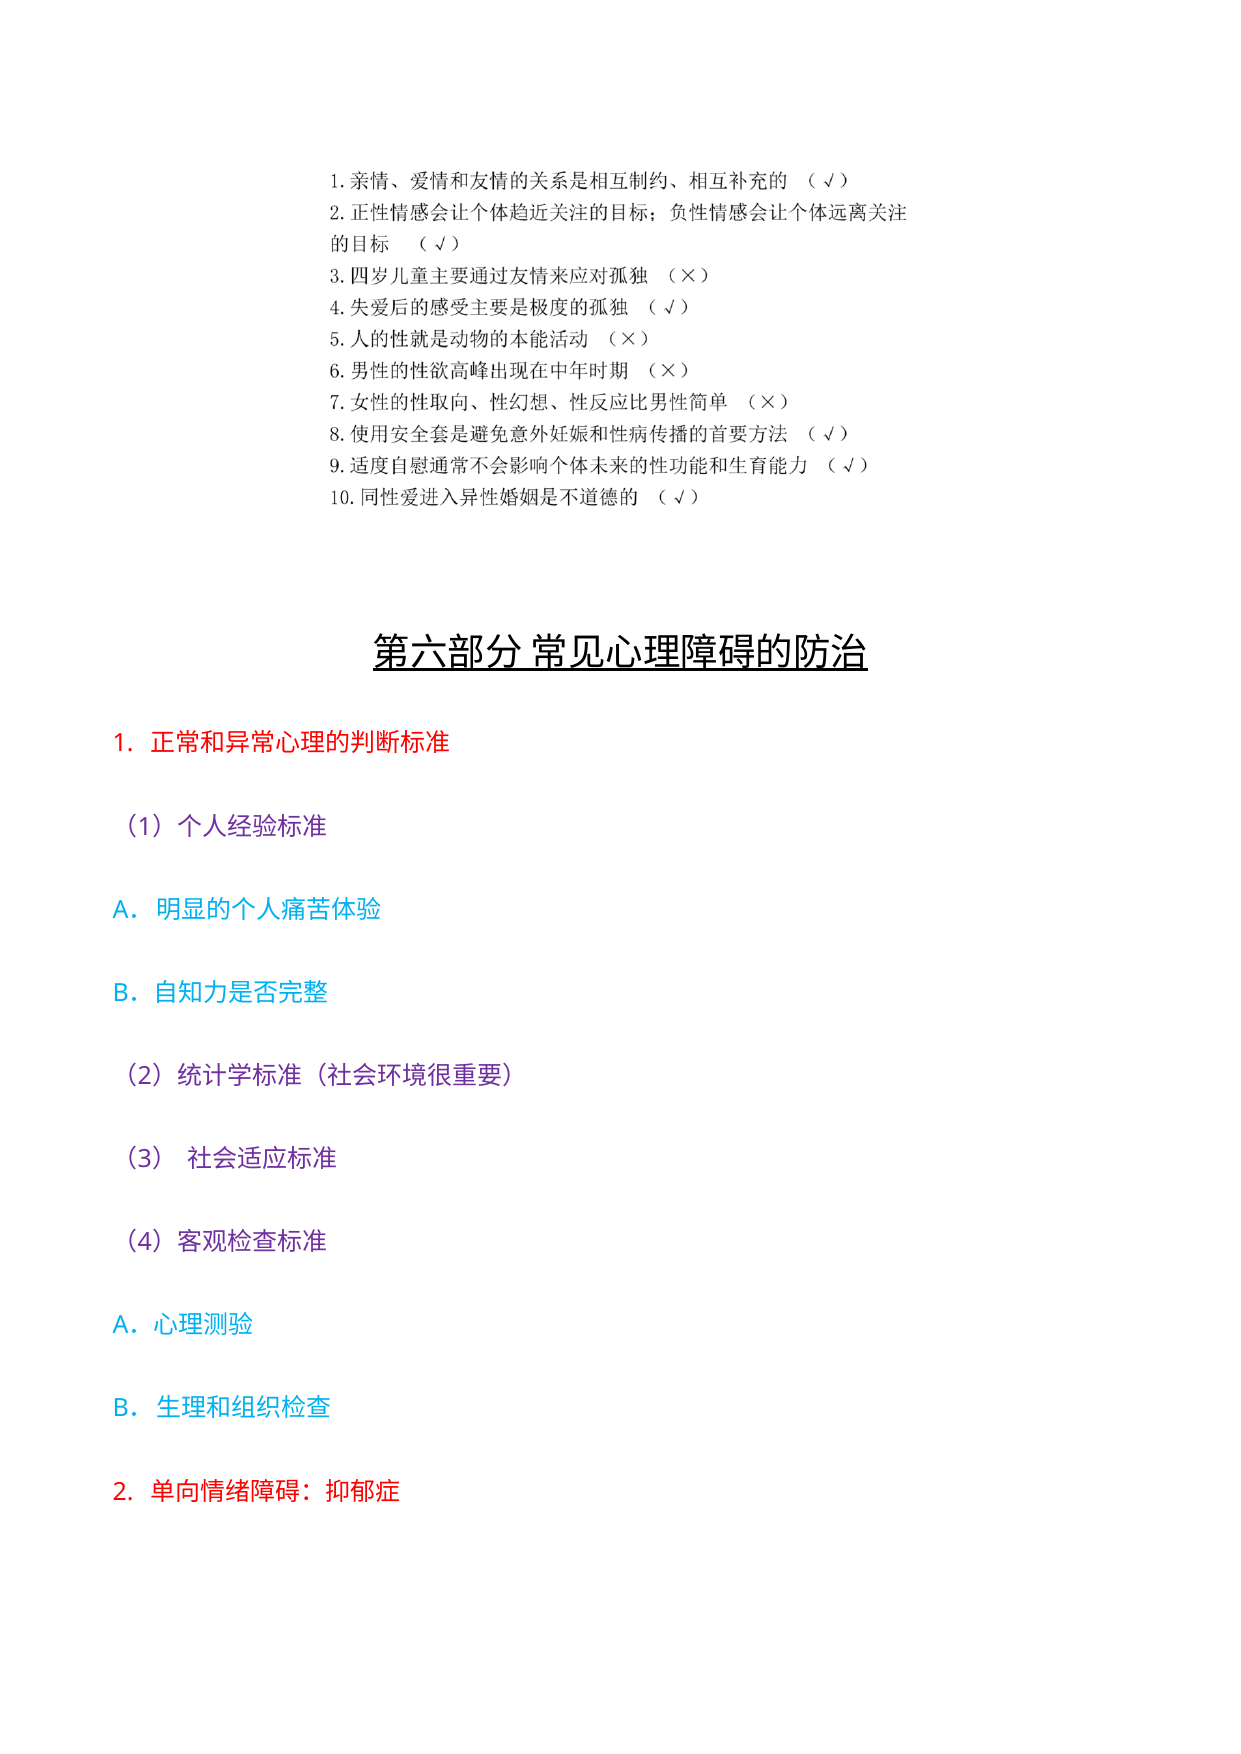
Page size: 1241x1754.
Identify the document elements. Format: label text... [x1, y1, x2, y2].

list 社会适应标准 [112, 1124, 1128, 1189]
text （1）个人经验标准 [112, 792, 1128, 857]
picture [325, 162, 916, 516]
list 明显的个人痛苦体验 [112, 875, 1128, 940]
text （4）客观检查标准 [112, 1207, 1128, 1272]
text A．心理测验 [112, 1290, 1128, 1355]
text （2）统计学标准（社会环境很重要） [112, 1041, 1128, 1106]
text 第六部分 常见心理障碍的防治 [112, 616, 1128, 681]
list 正常和异常心理的判断标准 [112, 708, 1128, 773]
text B．自知力是否完整 [112, 958, 1128, 1023]
list 单向情绪障碍：抑郁症 [112, 1457, 1128, 1522]
list 生理和组织检查 [112, 1373, 1128, 1438]
